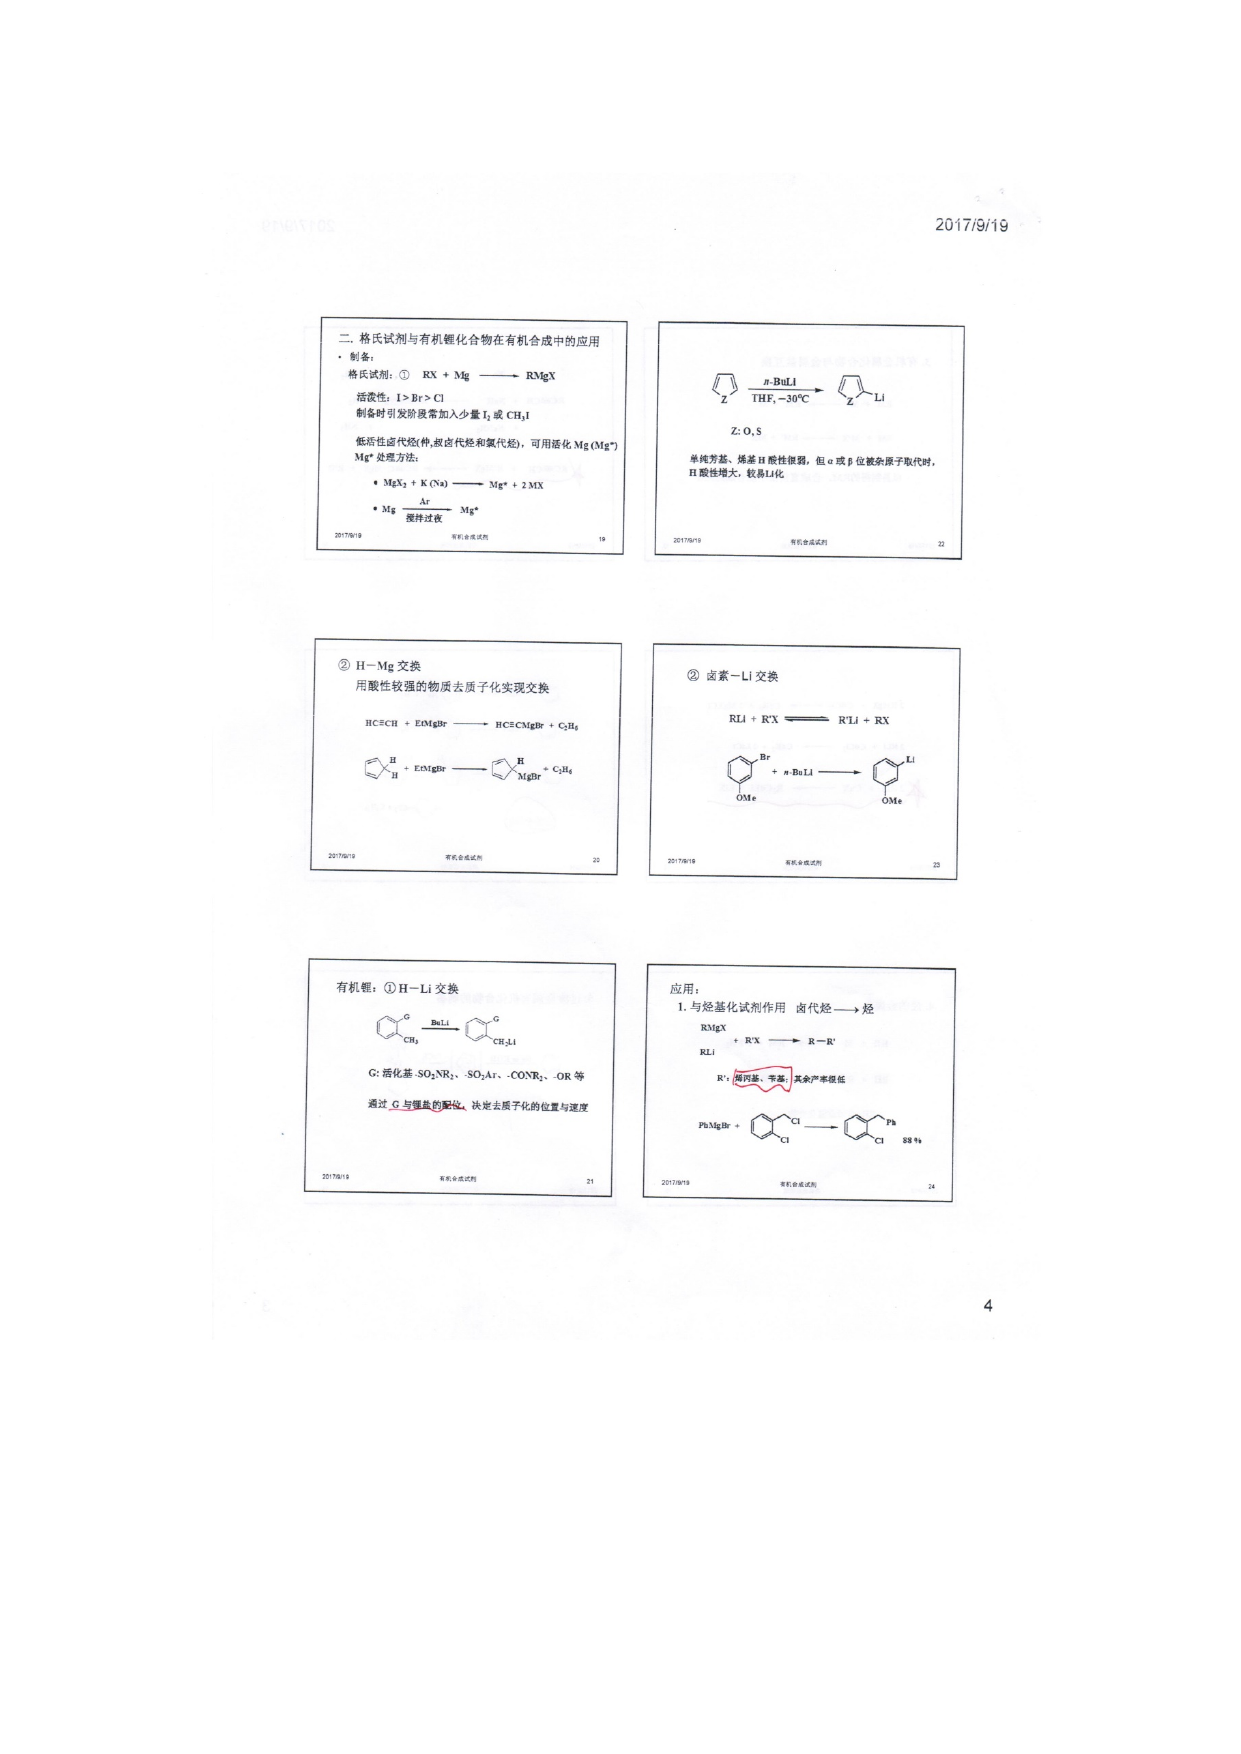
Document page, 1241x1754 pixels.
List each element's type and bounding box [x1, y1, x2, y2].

picture [187, 162, 1053, 1352]
